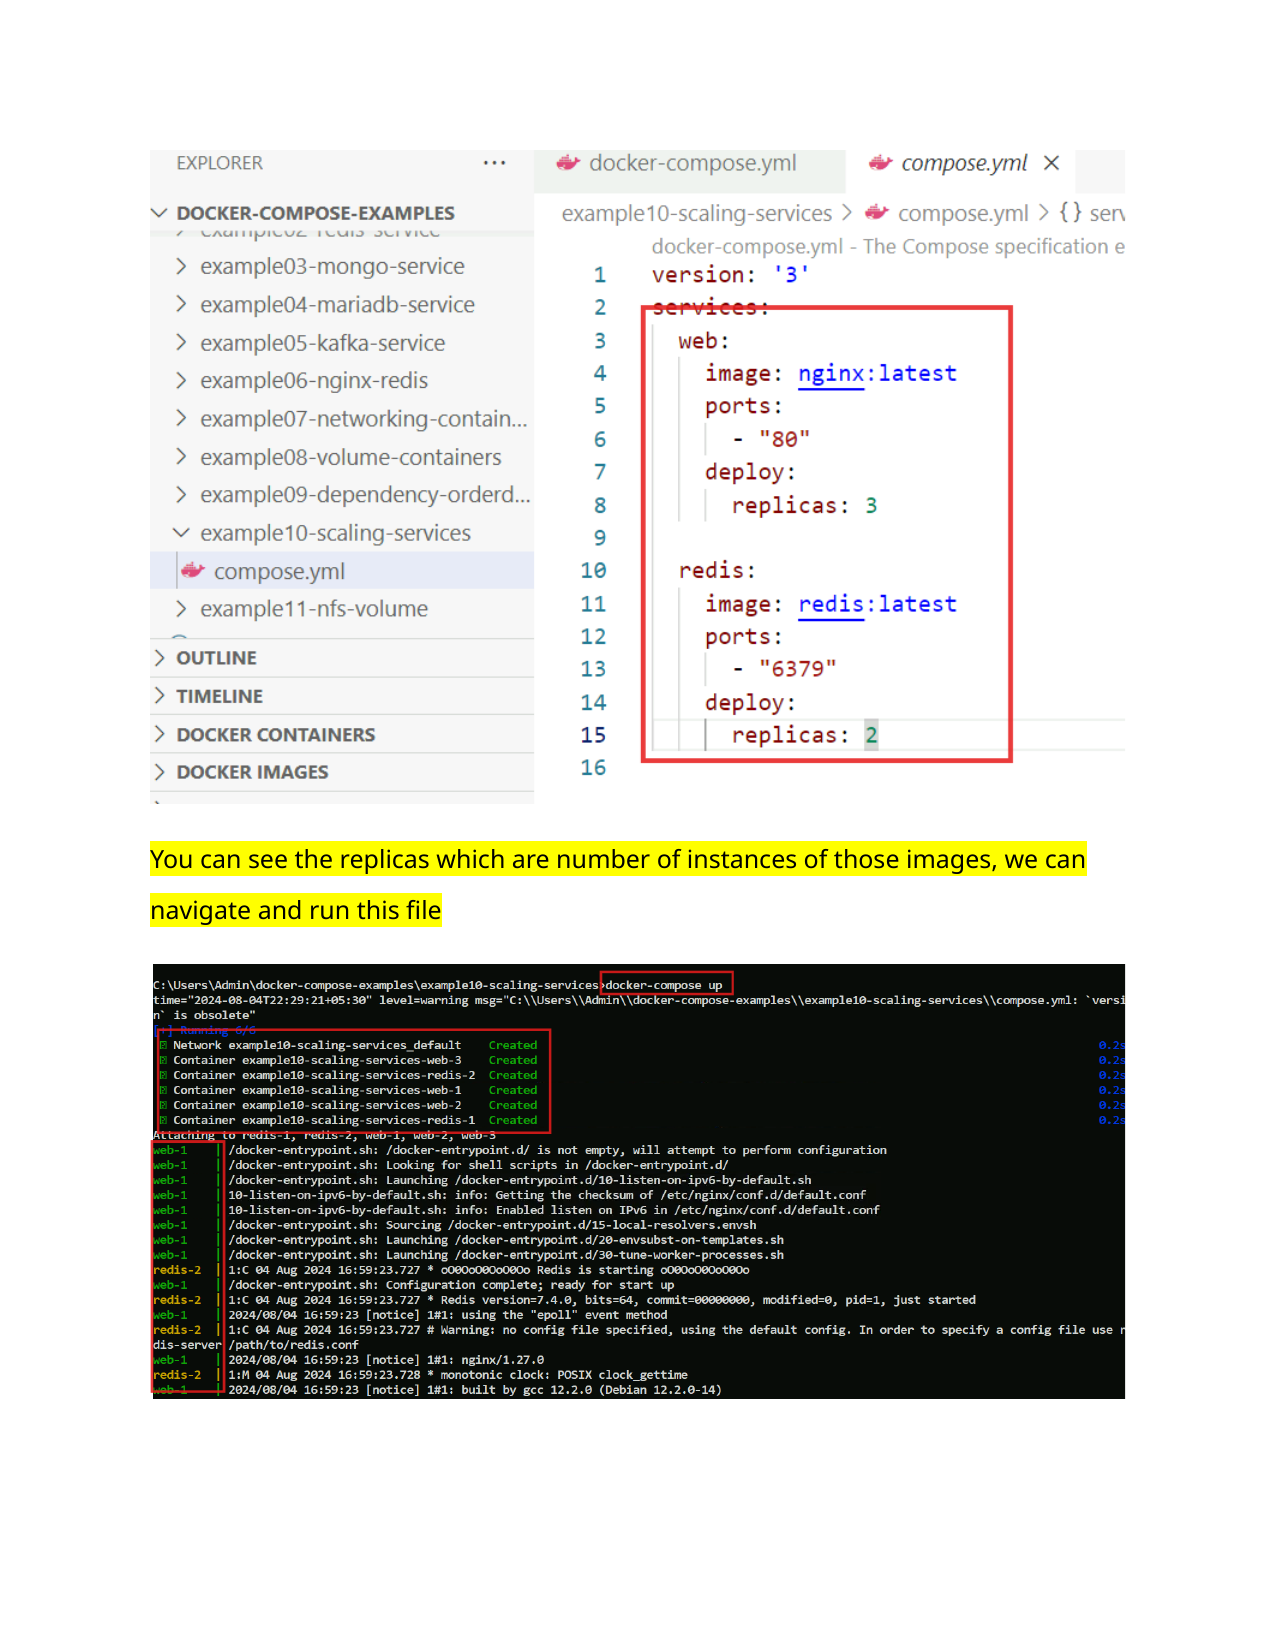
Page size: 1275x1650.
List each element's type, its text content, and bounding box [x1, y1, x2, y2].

picture [150, 150, 1125, 804]
picture [150, 964, 1125, 1399]
text You can see the replicas which are number of instances of those images, we can navigate and run this file [150, 841, 1125, 927]
